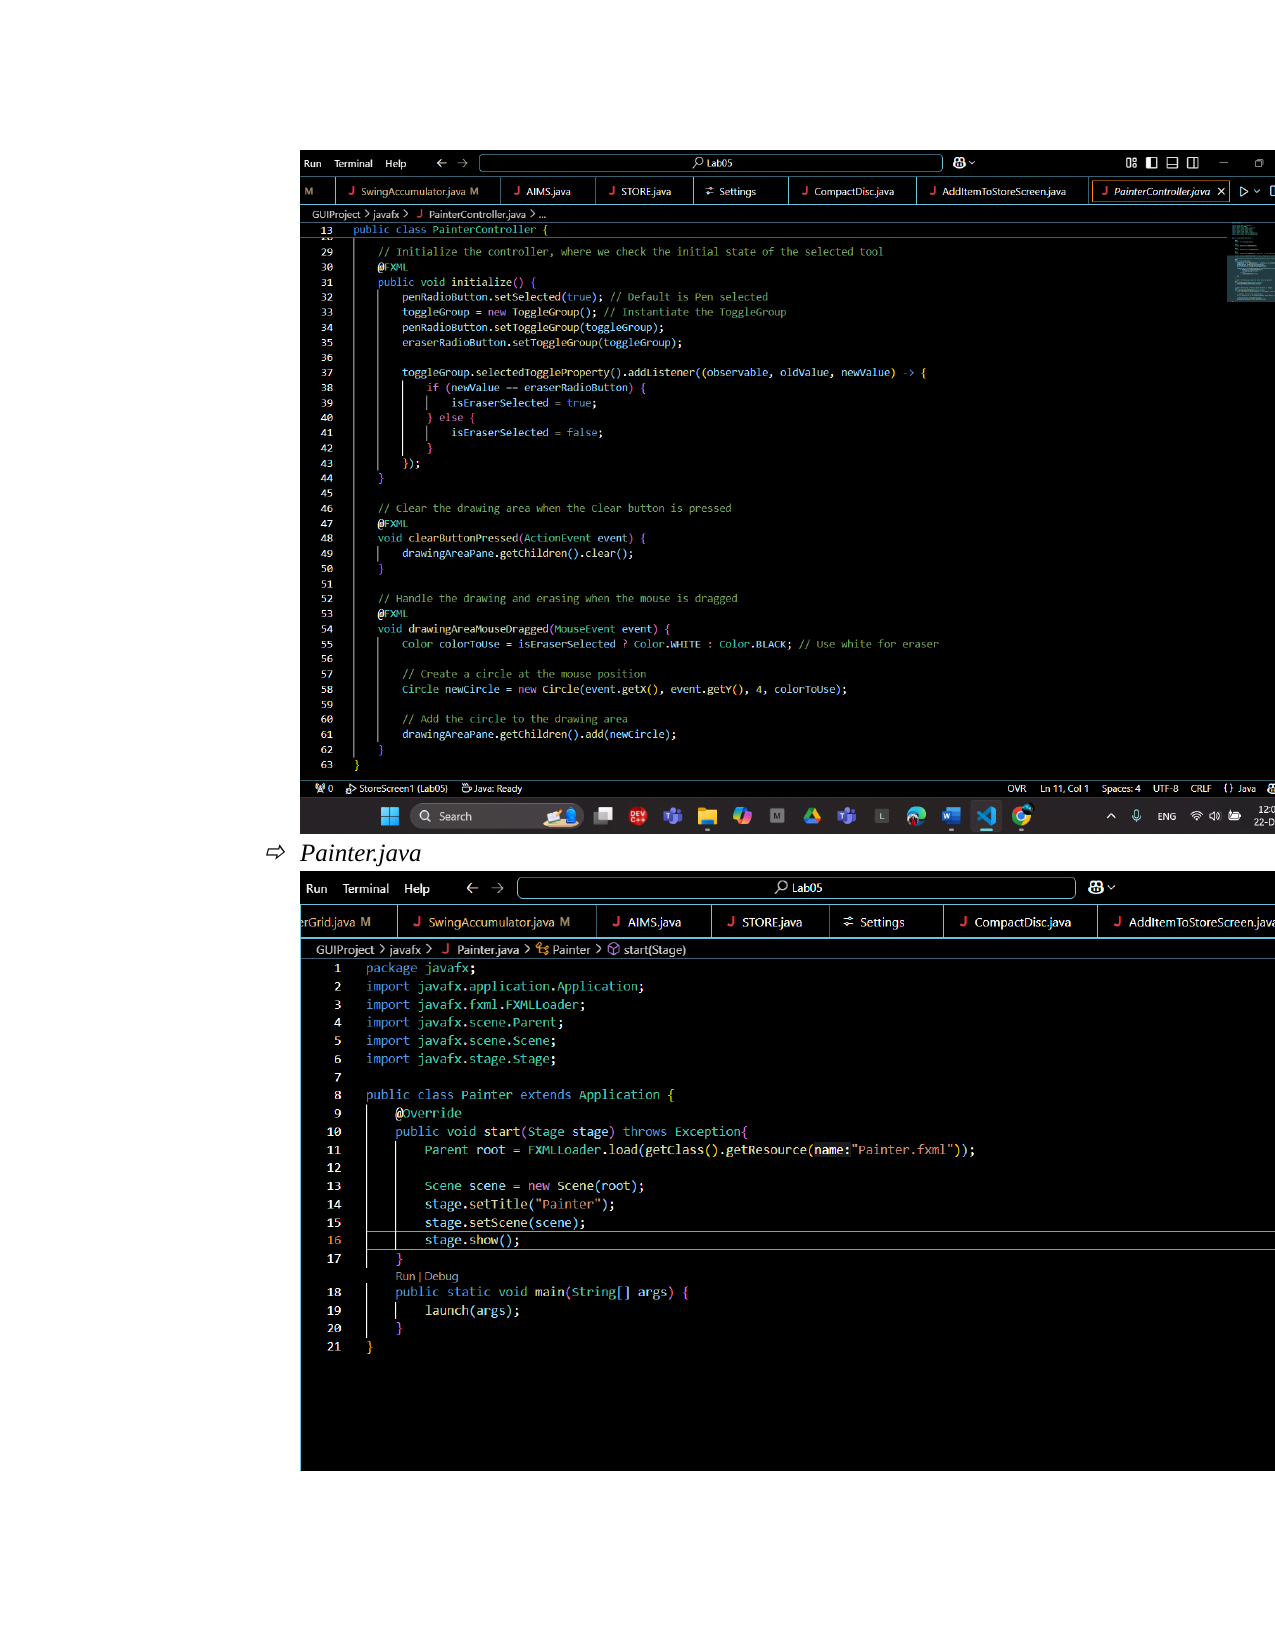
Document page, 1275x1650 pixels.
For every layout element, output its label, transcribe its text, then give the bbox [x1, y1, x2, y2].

picture [300, 871, 1275, 1471]
list Painter.java [262, 838, 1162, 867]
picture [300, 150, 1275, 834]
